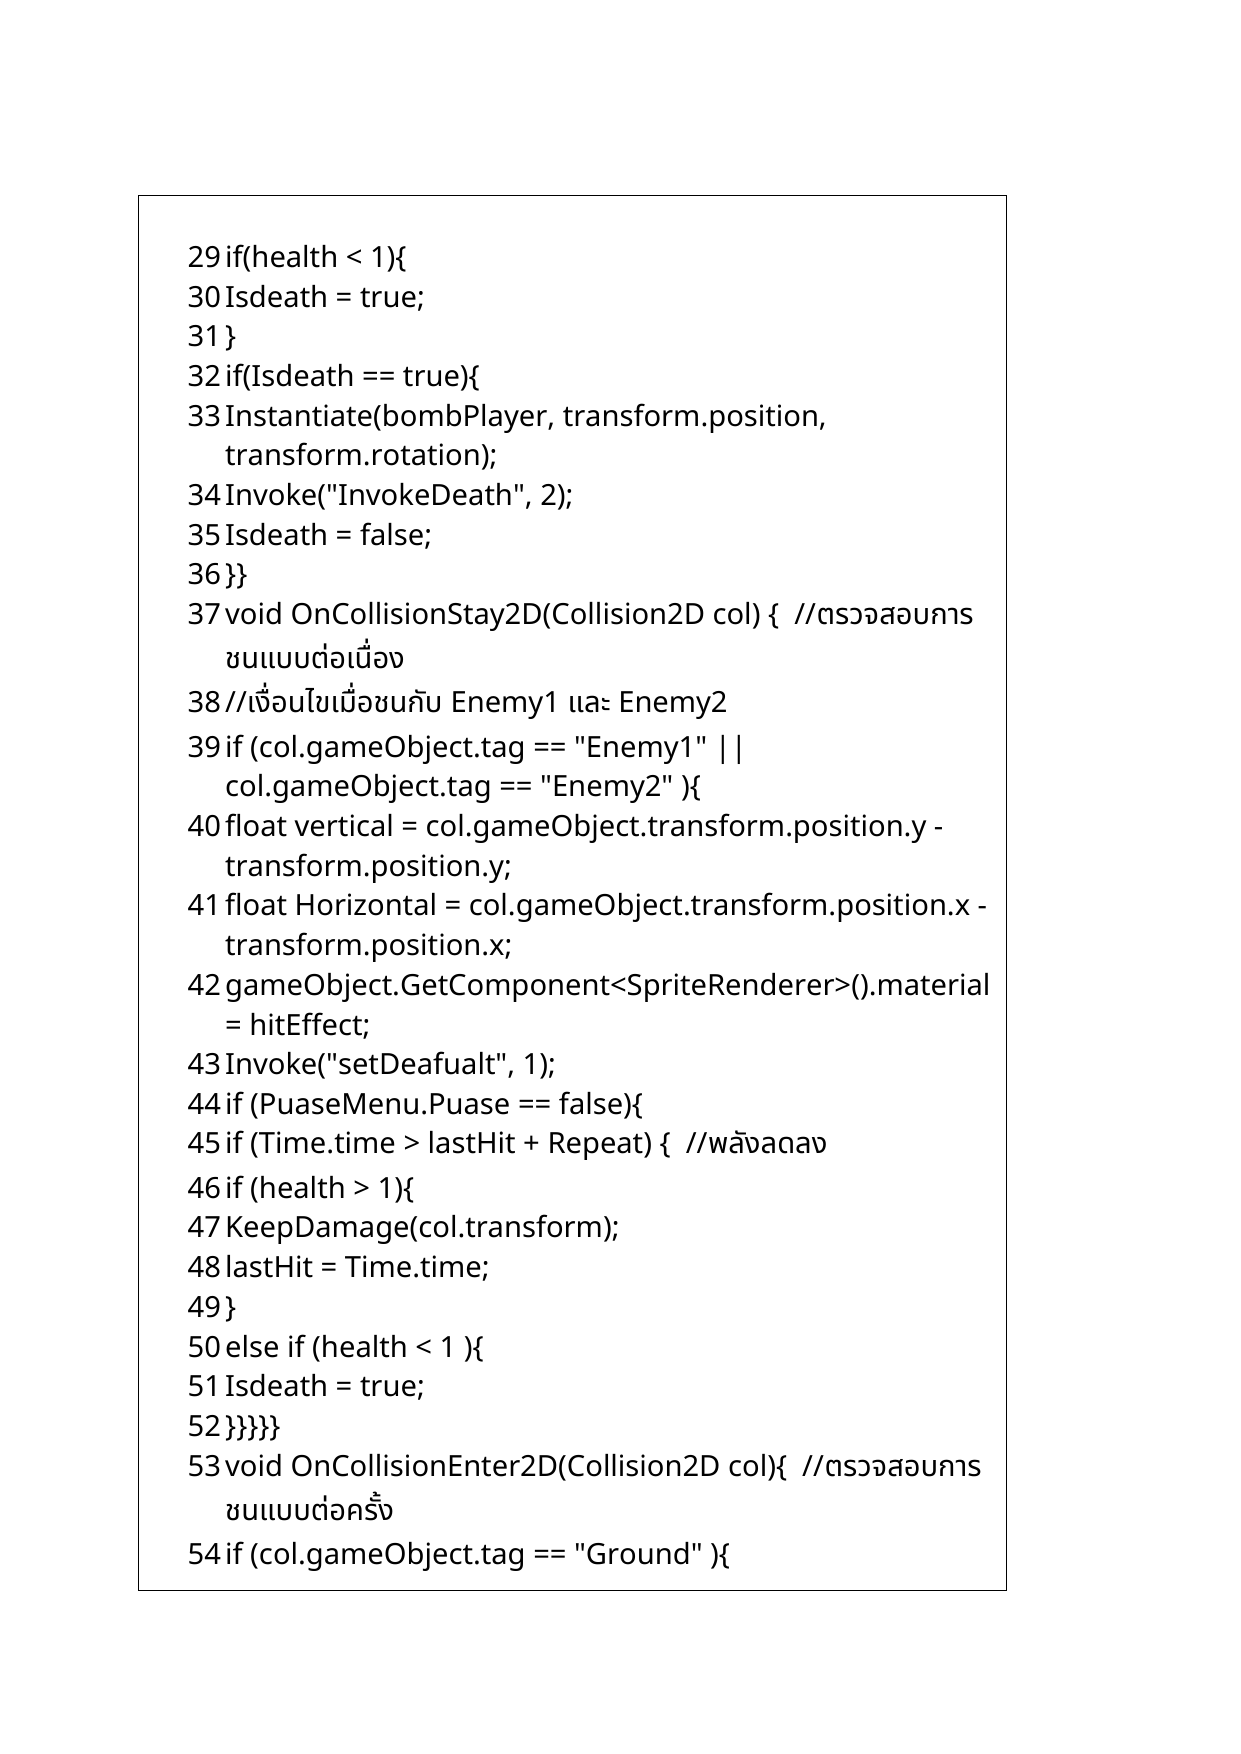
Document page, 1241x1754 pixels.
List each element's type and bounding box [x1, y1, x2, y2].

table_header [139, 196, 1006, 1589]
